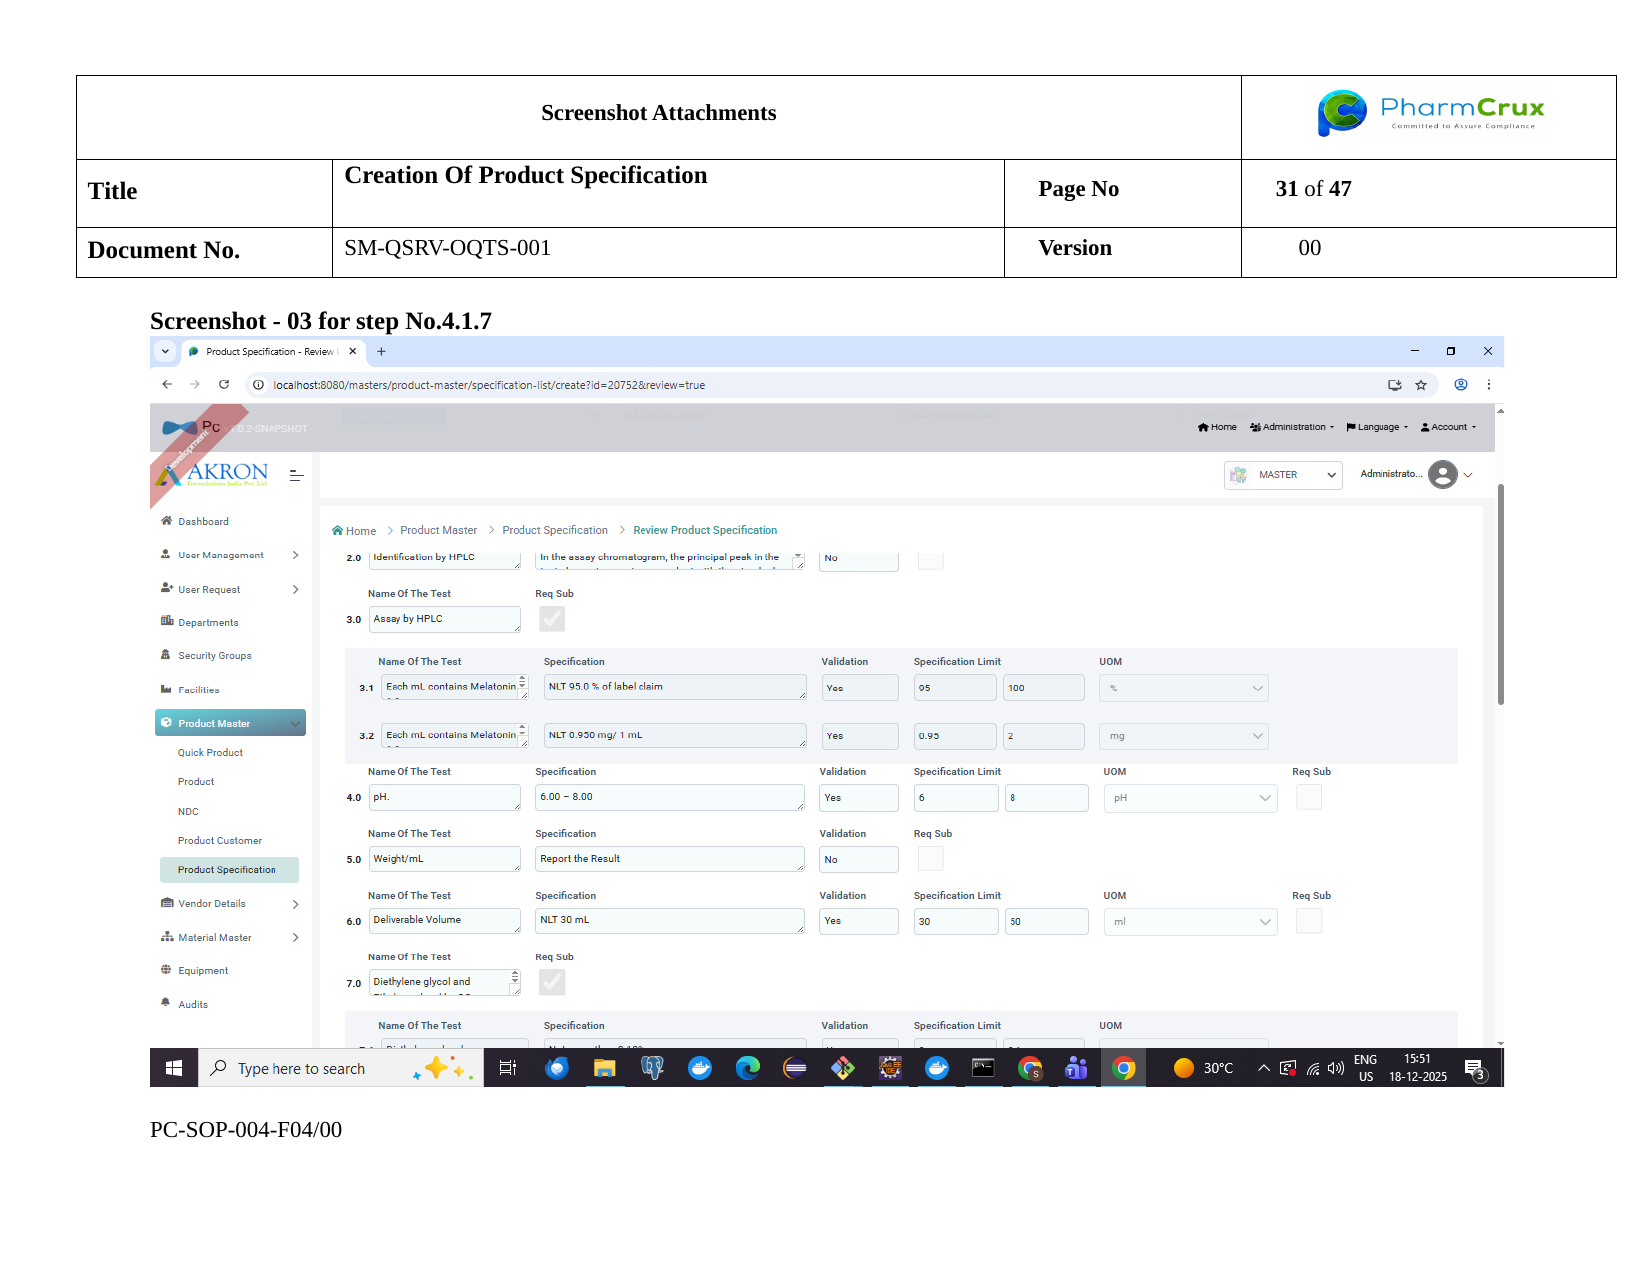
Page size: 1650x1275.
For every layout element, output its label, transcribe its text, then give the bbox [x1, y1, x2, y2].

text Screenshot - 03 for step No.4.1.7 [150, 306, 1500, 336]
picture [1307, 82, 1551, 143]
picture [150, 336, 1505, 1087]
